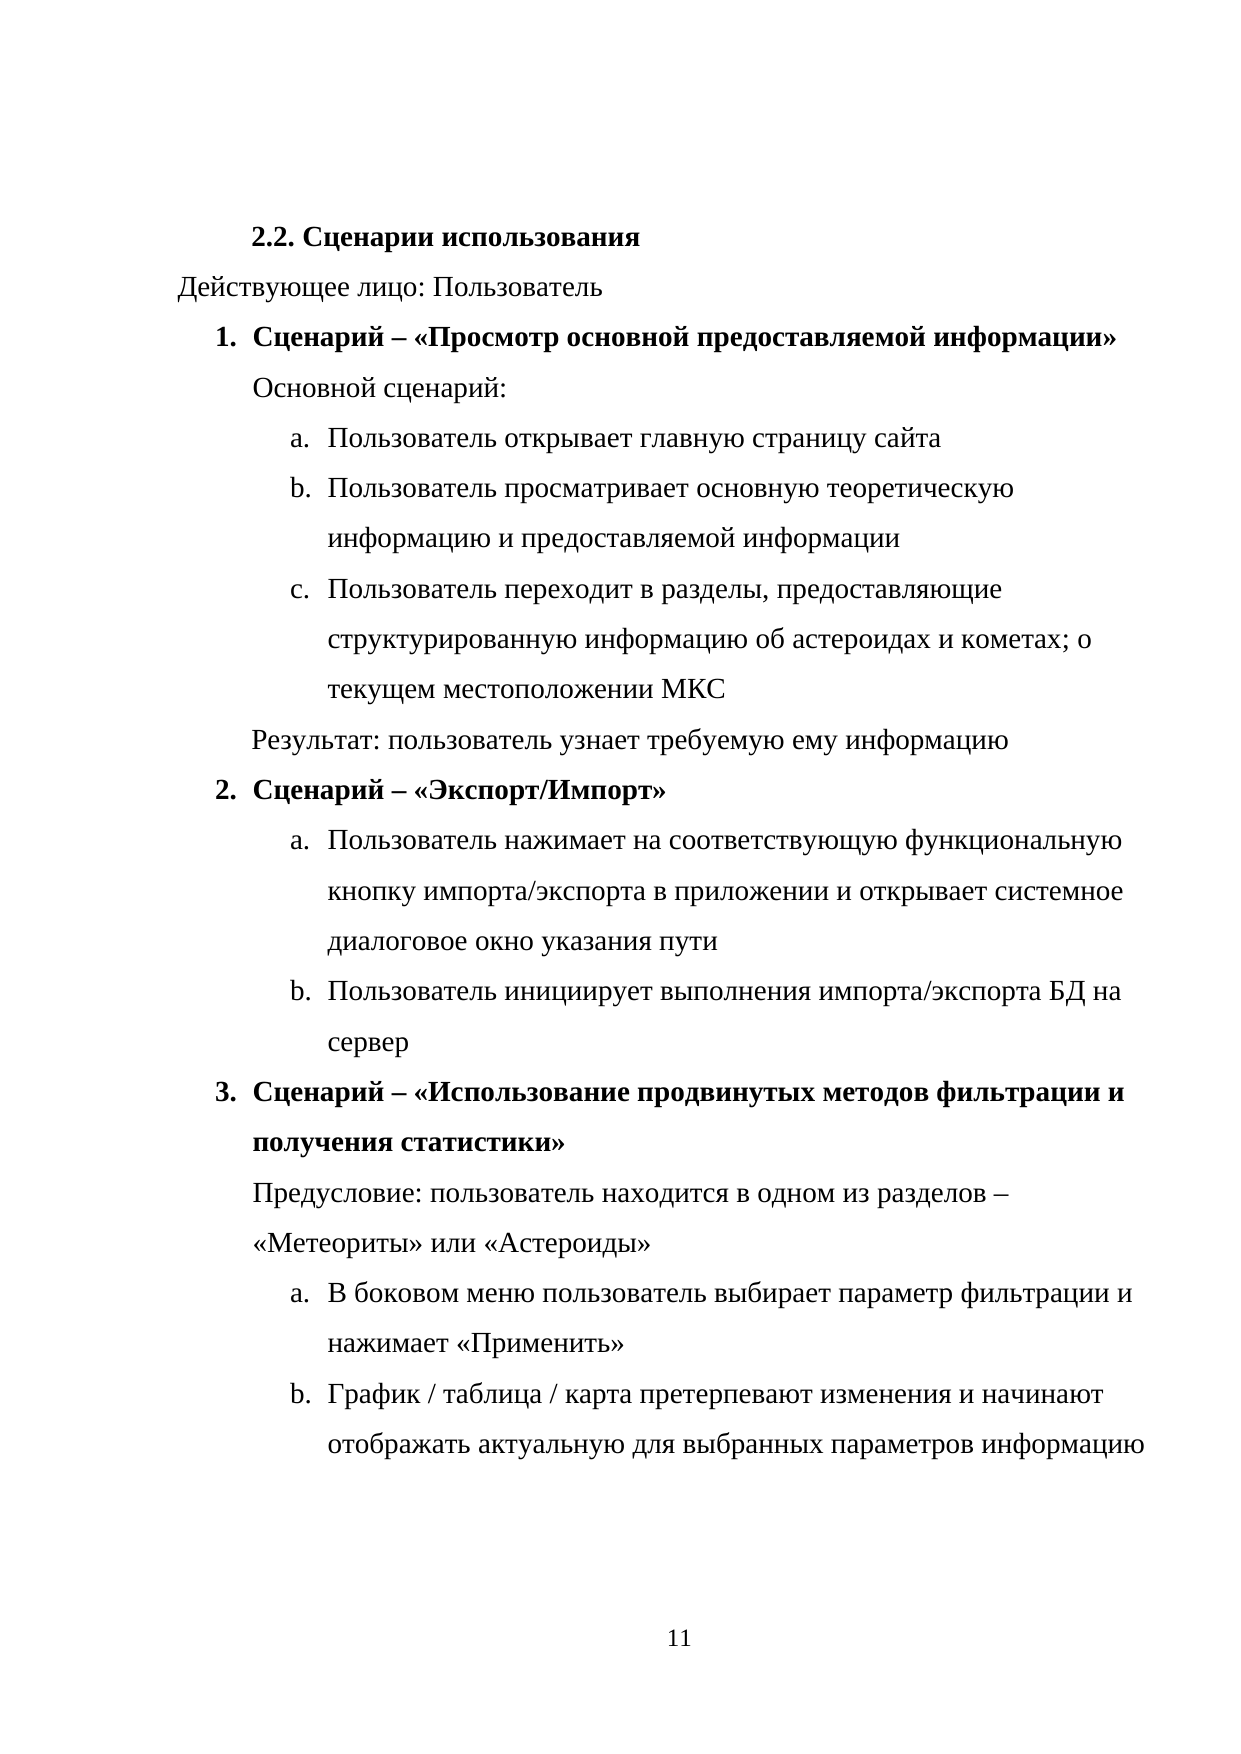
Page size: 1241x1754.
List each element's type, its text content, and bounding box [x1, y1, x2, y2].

text 2.2. Сценарии использования [177, 219, 1181, 252]
list Пользователь просматривает основную теоретическую информацию и предоставляемой информации [290, 470, 1181, 554]
list График / таблица / карта претерпевают изменения и начинают отображать актуальную для выбранных параметров информацию [290, 1376, 1181, 1460]
list Пользователь переходит в разделы, предоставляющие структурированную информацию об астероидах и кометах; о текущем местоположении МКС [290, 571, 1181, 705]
text Результат: пользователь узнает требуемую ему информацию [251, 722, 1181, 755]
list Пользователь нажимает на соответствующую функциональную кнопку импорта/экспорта в приложении и открывает системное диалоговое окно указания пути [290, 822, 1181, 957]
list Предусловие: пользователь находится в одном из разделов – «Метеориты» или «Астероиды» [252, 1175, 1181, 1258]
list Сценарий – «Просмотр основной предоставляемой информации» [215, 319, 1181, 353]
list Пользователь инициирует выполнения импорта/экспорта БД на сервер [290, 973, 1181, 1057]
list Сценарий – «Использование продвинутых методов фильтрации и получения статистики» [215, 1074, 1181, 1158]
list В боковом меню пользователь выбирает параметр фильтрации и нажимает «Применить» [290, 1275, 1181, 1359]
text Действующее лицо: Пользователь [177, 269, 1181, 303]
list Сценарий – «Экспорт/Импорт» [215, 772, 1181, 806]
list Пользователь открывает главную страницу сайта [290, 420, 1181, 453]
list Основной сценарий: [252, 370, 1181, 403]
